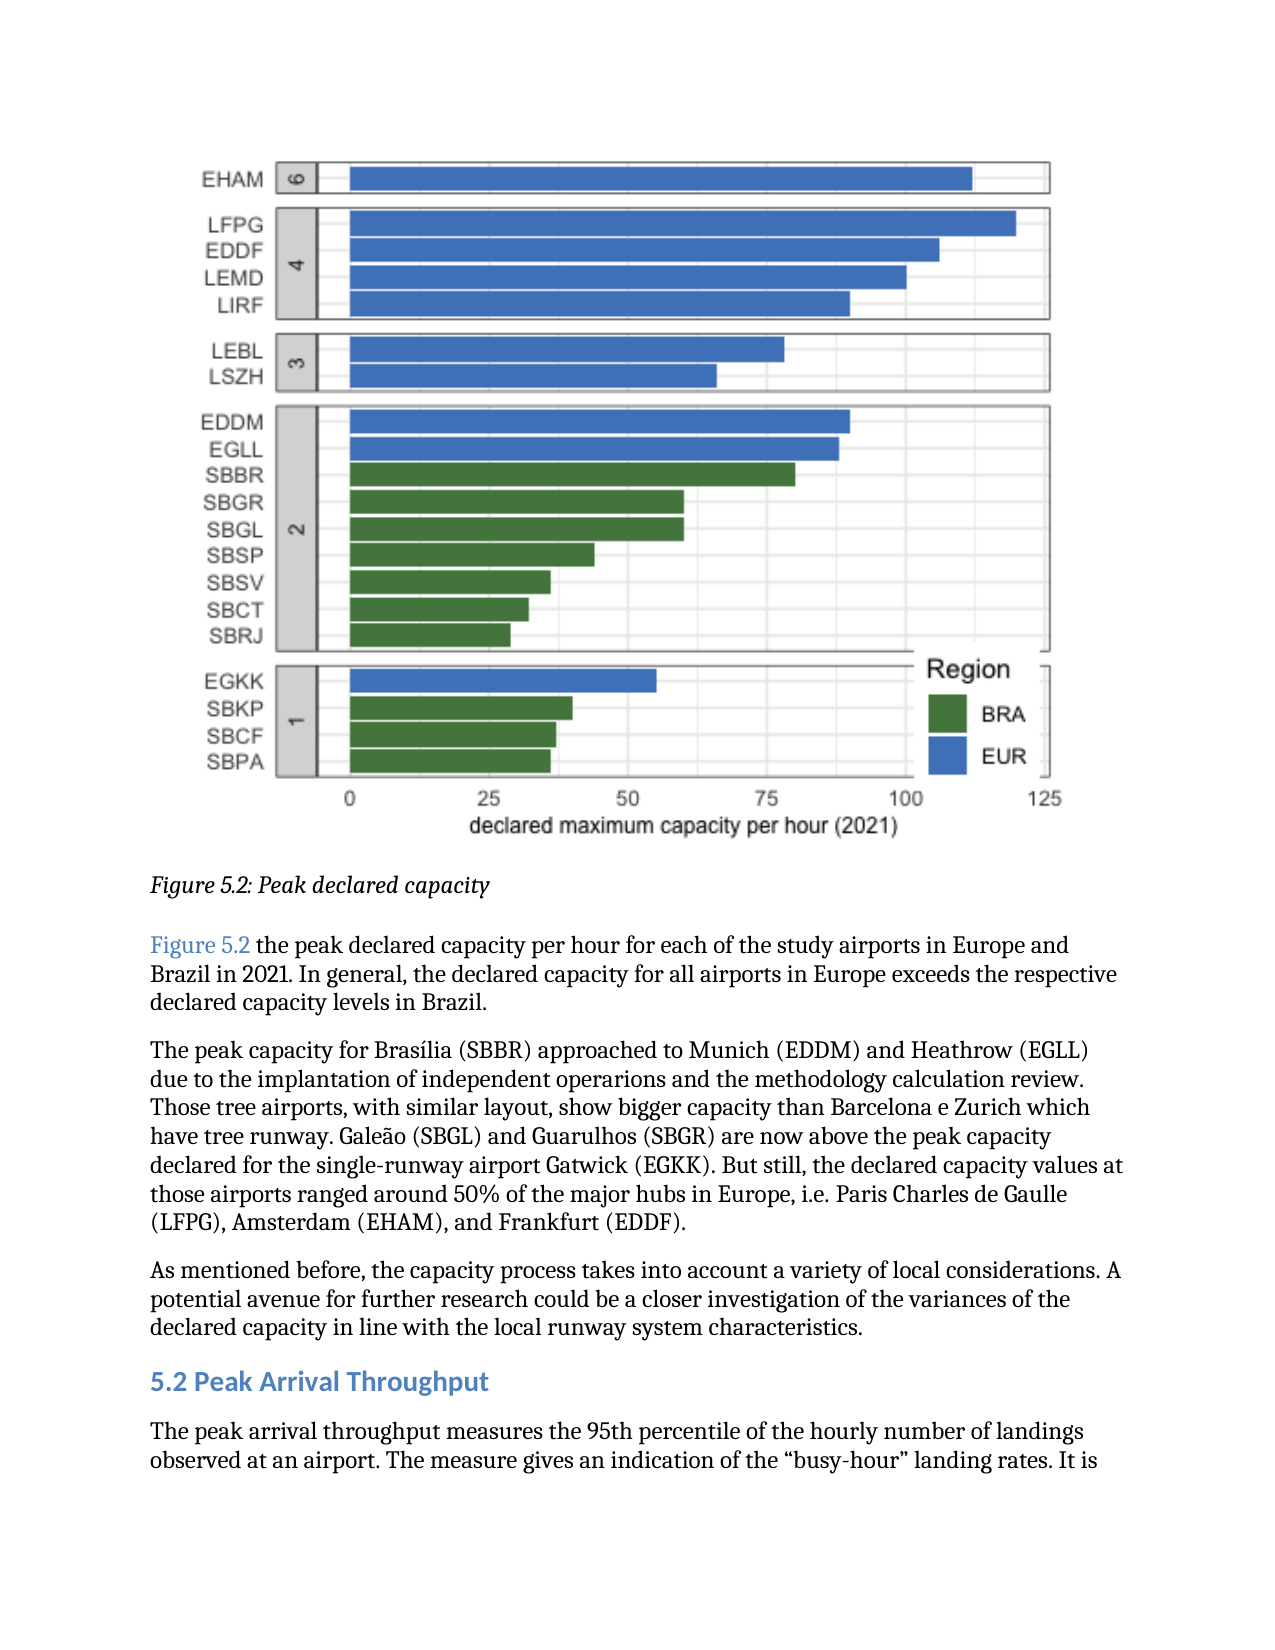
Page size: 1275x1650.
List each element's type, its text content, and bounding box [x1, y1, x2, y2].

text The peak capacity for Brasília (SBBR) approached to Munich (EDDM) and Heathrow (EGLL) due to the implantation of independent operarions and the methodology calculation review. Those tree airports, with similar layout, show bigger capacity than Barcelona e Zurich which have tree runway. Galeão (SBGL) and Guarulhos (SBGR) are now above the peak capacity declared for the single-runway airport Gatwick (EGKK). But still, the declared capacity values at those airports ranged around 50% of the major hubs in Europe, i.e. Paris Charles de Gaulle (LFPG), Amsterdam (EHAM), and Frankfurt (EDDF). [150, 1036, 1125, 1237]
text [150, 1417, 1125, 1475]
text Figure 5.2 the peak declared capacity per hour for each of the study airports in Europe and Brazil in 2021. In general, the declared capacity for all airports in Europe exceeds the respective declared capacity levels in Brazil. [150, 931, 1125, 1017]
table_header Figure 5.2: Peak declared capacity [139, 150, 1114, 912]
subtitle 5.2 Peak Arrival Throughput [150, 1363, 1125, 1398]
picture [188, 150, 1064, 850]
text As mentioned before, the capacity process takes into account a variety of local considerations. A potential avenue for further research could be a closer investigation of the variances of the declared capacity in line with the local runway system characteristics. [150, 1256, 1125, 1342]
